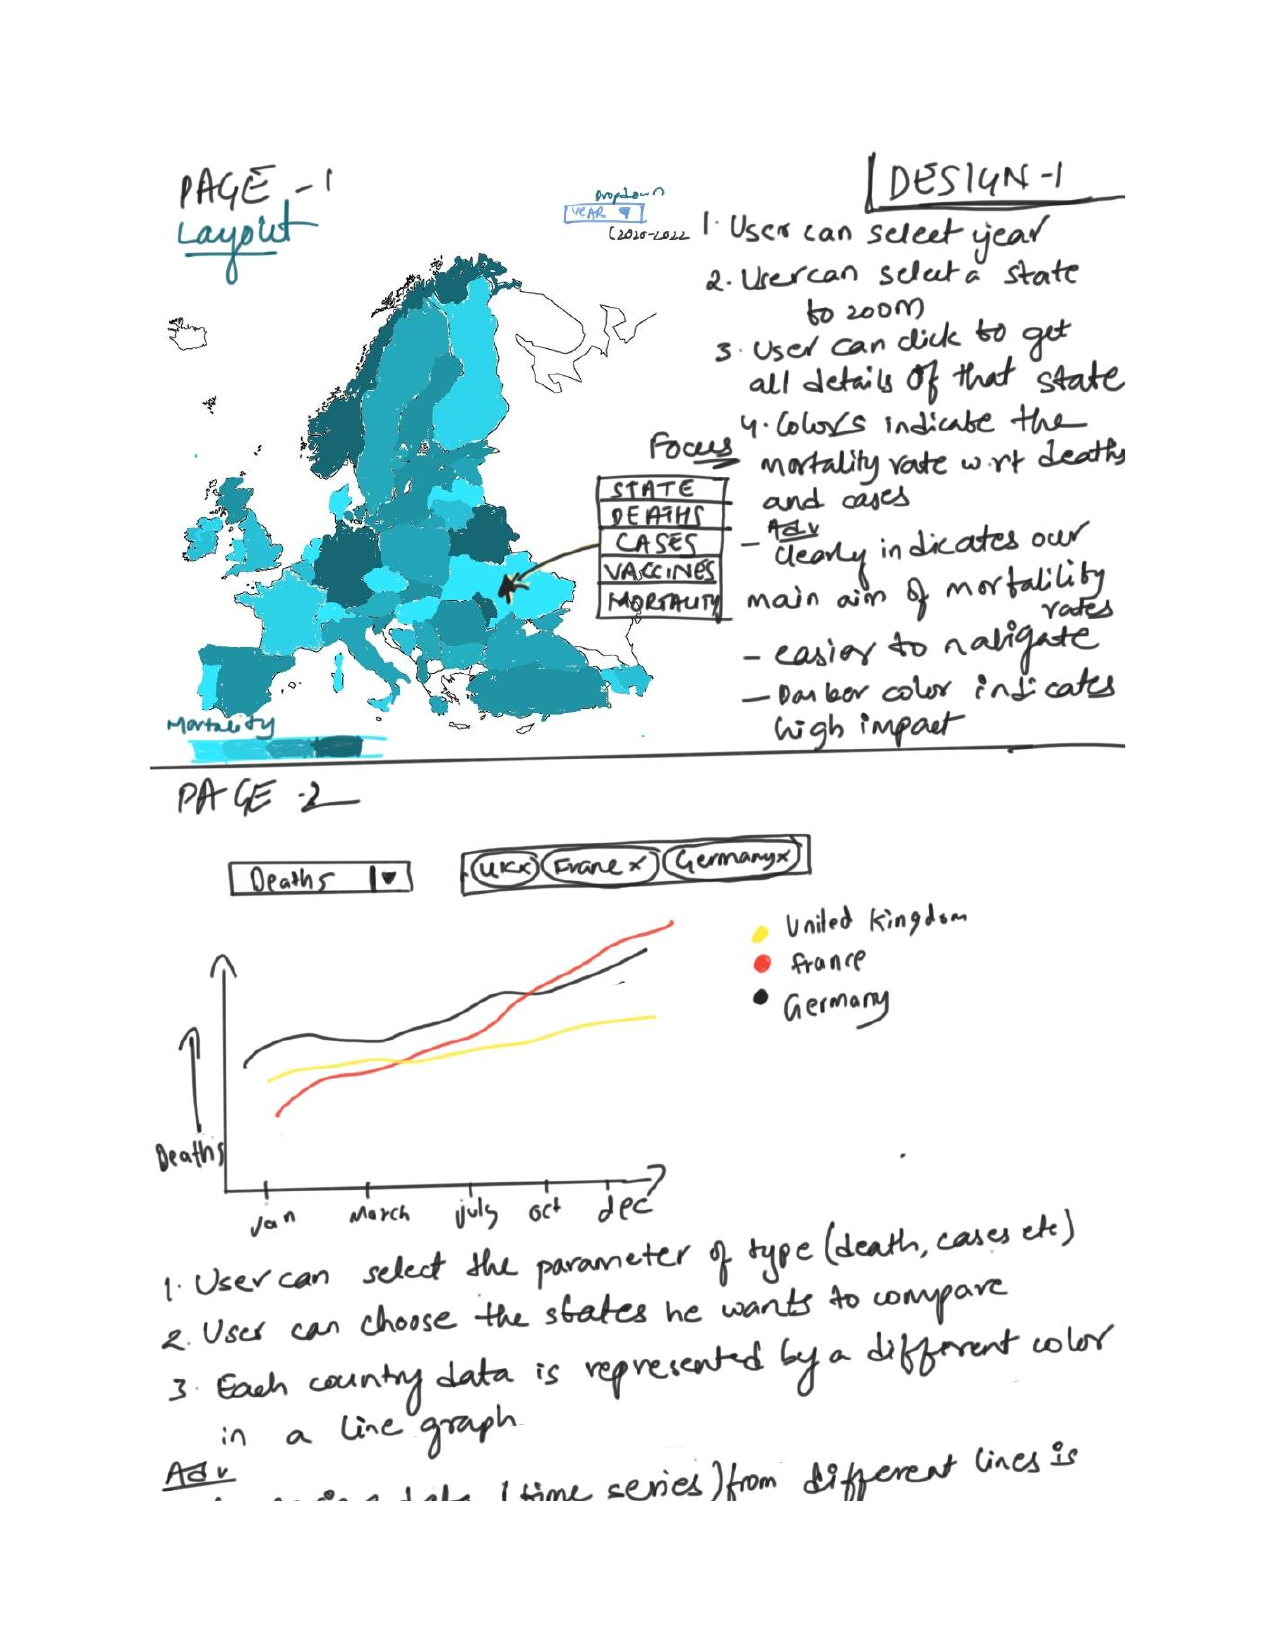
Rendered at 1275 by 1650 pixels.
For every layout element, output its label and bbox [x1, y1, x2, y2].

picture [150, 150, 1125, 1501]
